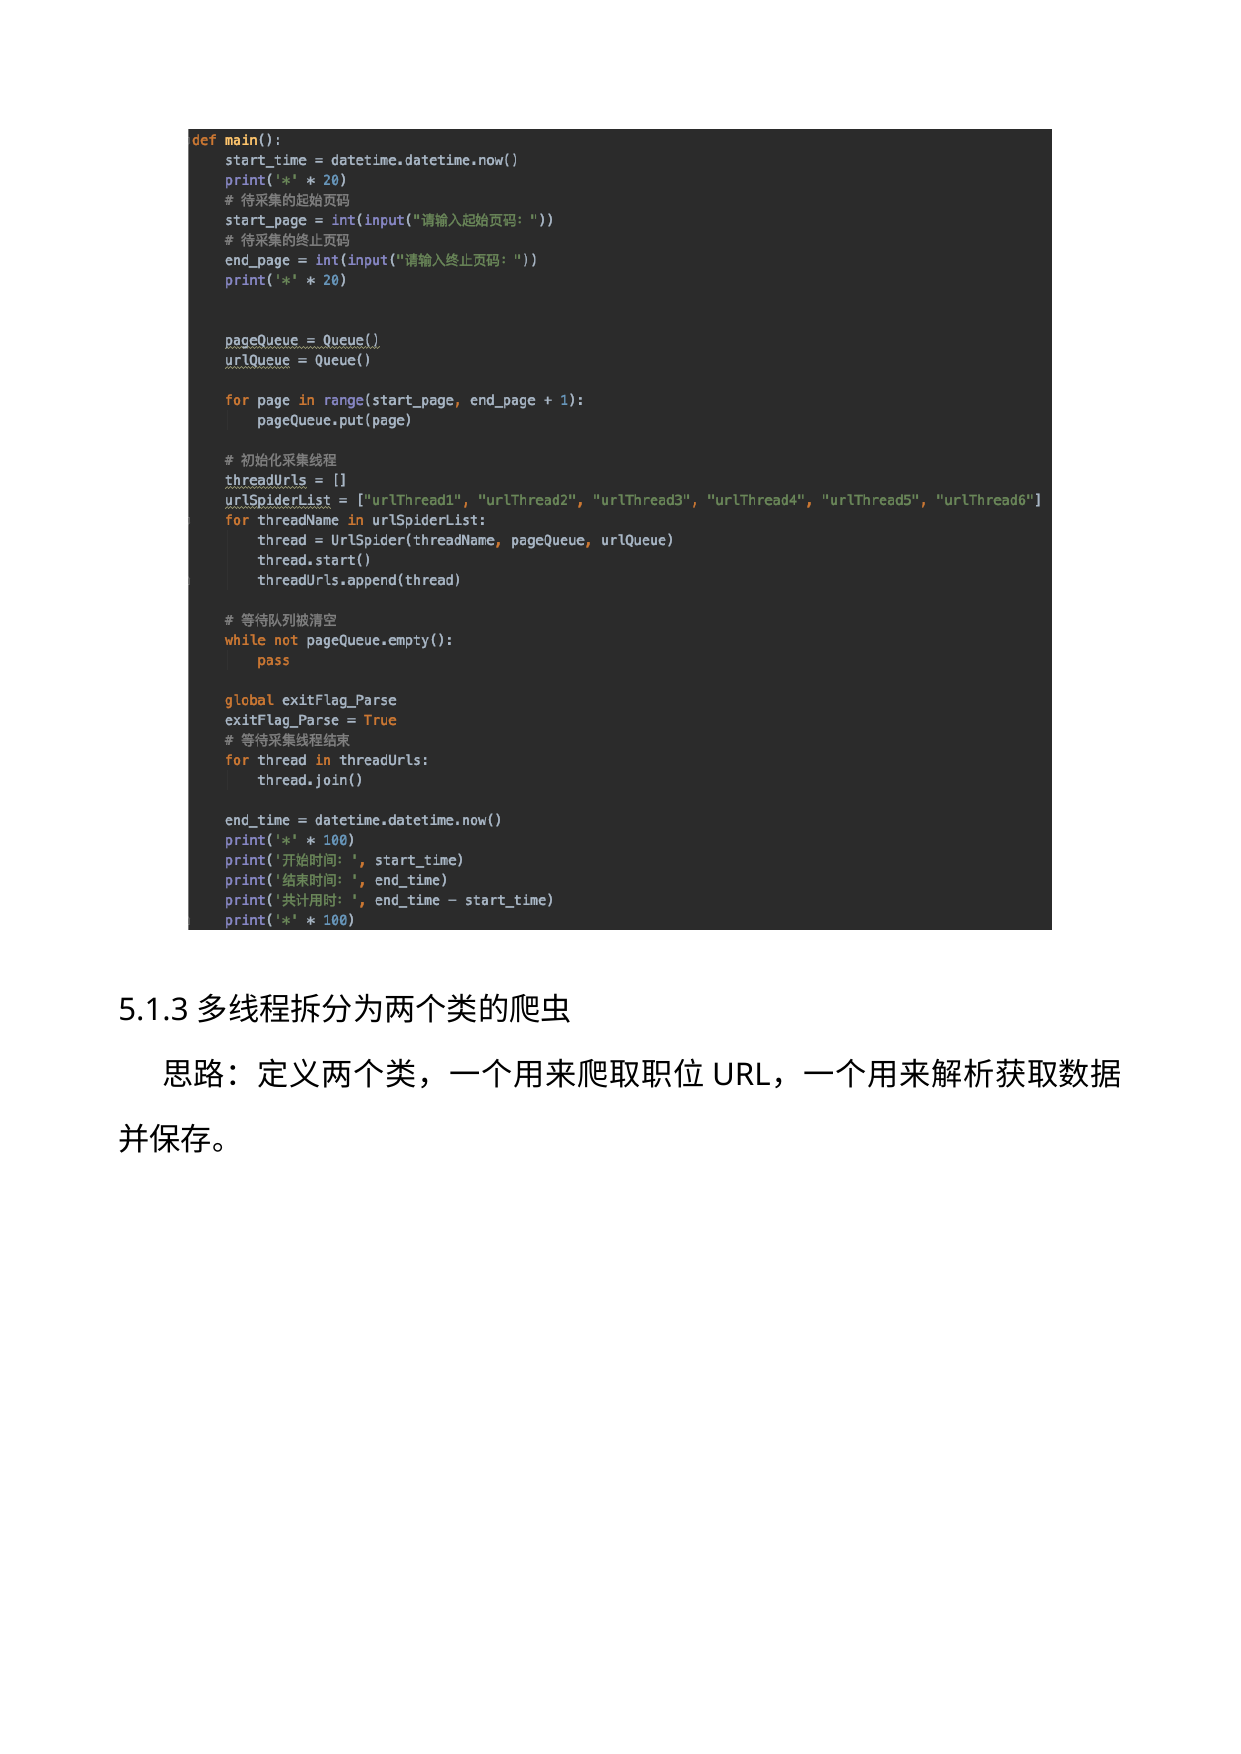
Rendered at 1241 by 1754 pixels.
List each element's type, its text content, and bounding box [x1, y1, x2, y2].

picture [188, 129, 1052, 930]
text 思路：定义两个类，一个用来爬取职位URL，一个用来解析获取数据并保存。 [118, 1039, 1122, 1169]
text 5.1.3 多线程拆分为两个类的爬虫 [118, 974, 1122, 1039]
